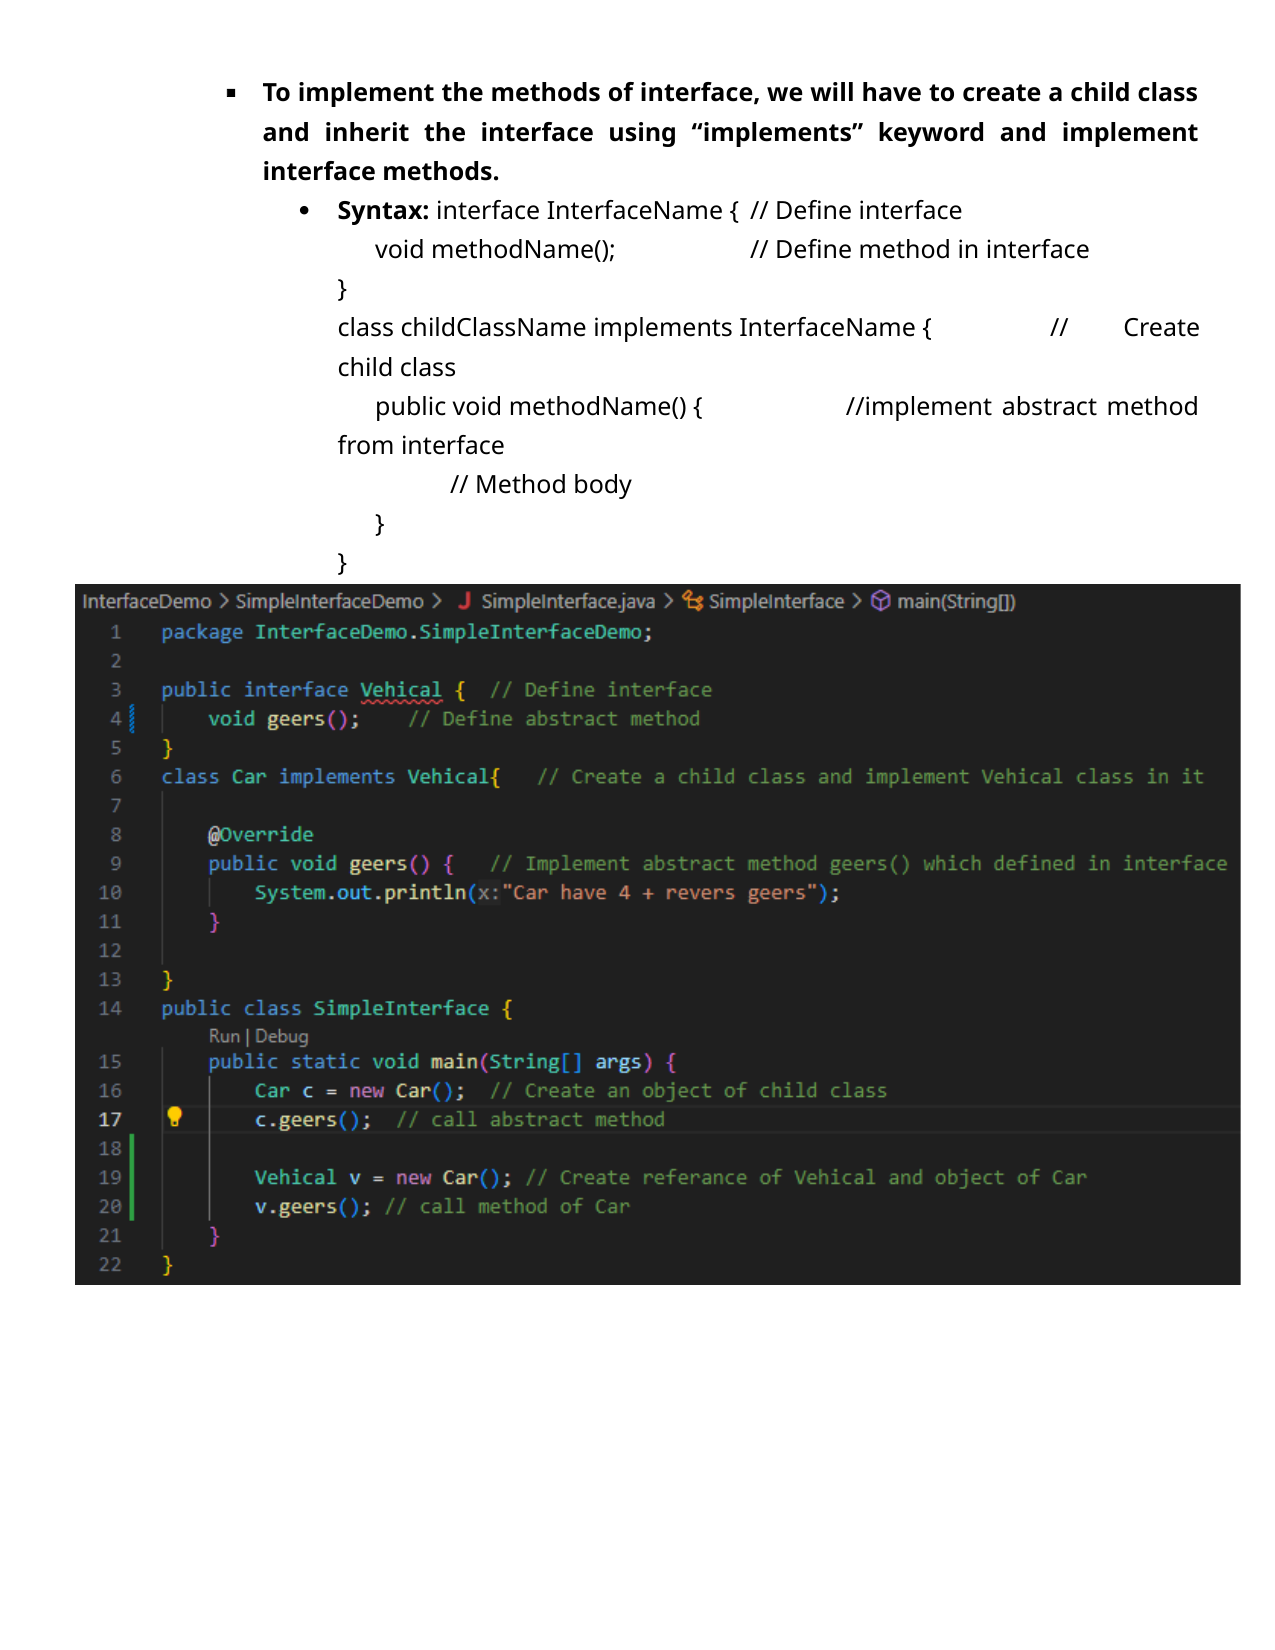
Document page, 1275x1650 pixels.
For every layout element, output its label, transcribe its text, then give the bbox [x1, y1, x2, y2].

list // Method body [337, 467, 1200, 501]
list To implement the methods of interface, we will have to create a child class and inherit the interface using “implements” keyword and implement interface methods. [225, 75, 1200, 187]
list void methodName(); // Define method in interface [375, 232, 1200, 266]
list class childClassName implements InterfaceName { // Create child class [337, 310, 1200, 383]
list } [337, 271, 1200, 305]
list } [337, 545, 1200, 579]
picture [75, 584, 1241, 1285]
list } [337, 506, 1200, 540]
list public void methodName() { //implement abstract method from interface [337, 388, 1200, 462]
list Syntax: interface InterfaceName { // Define interface [300, 192, 1200, 227]
